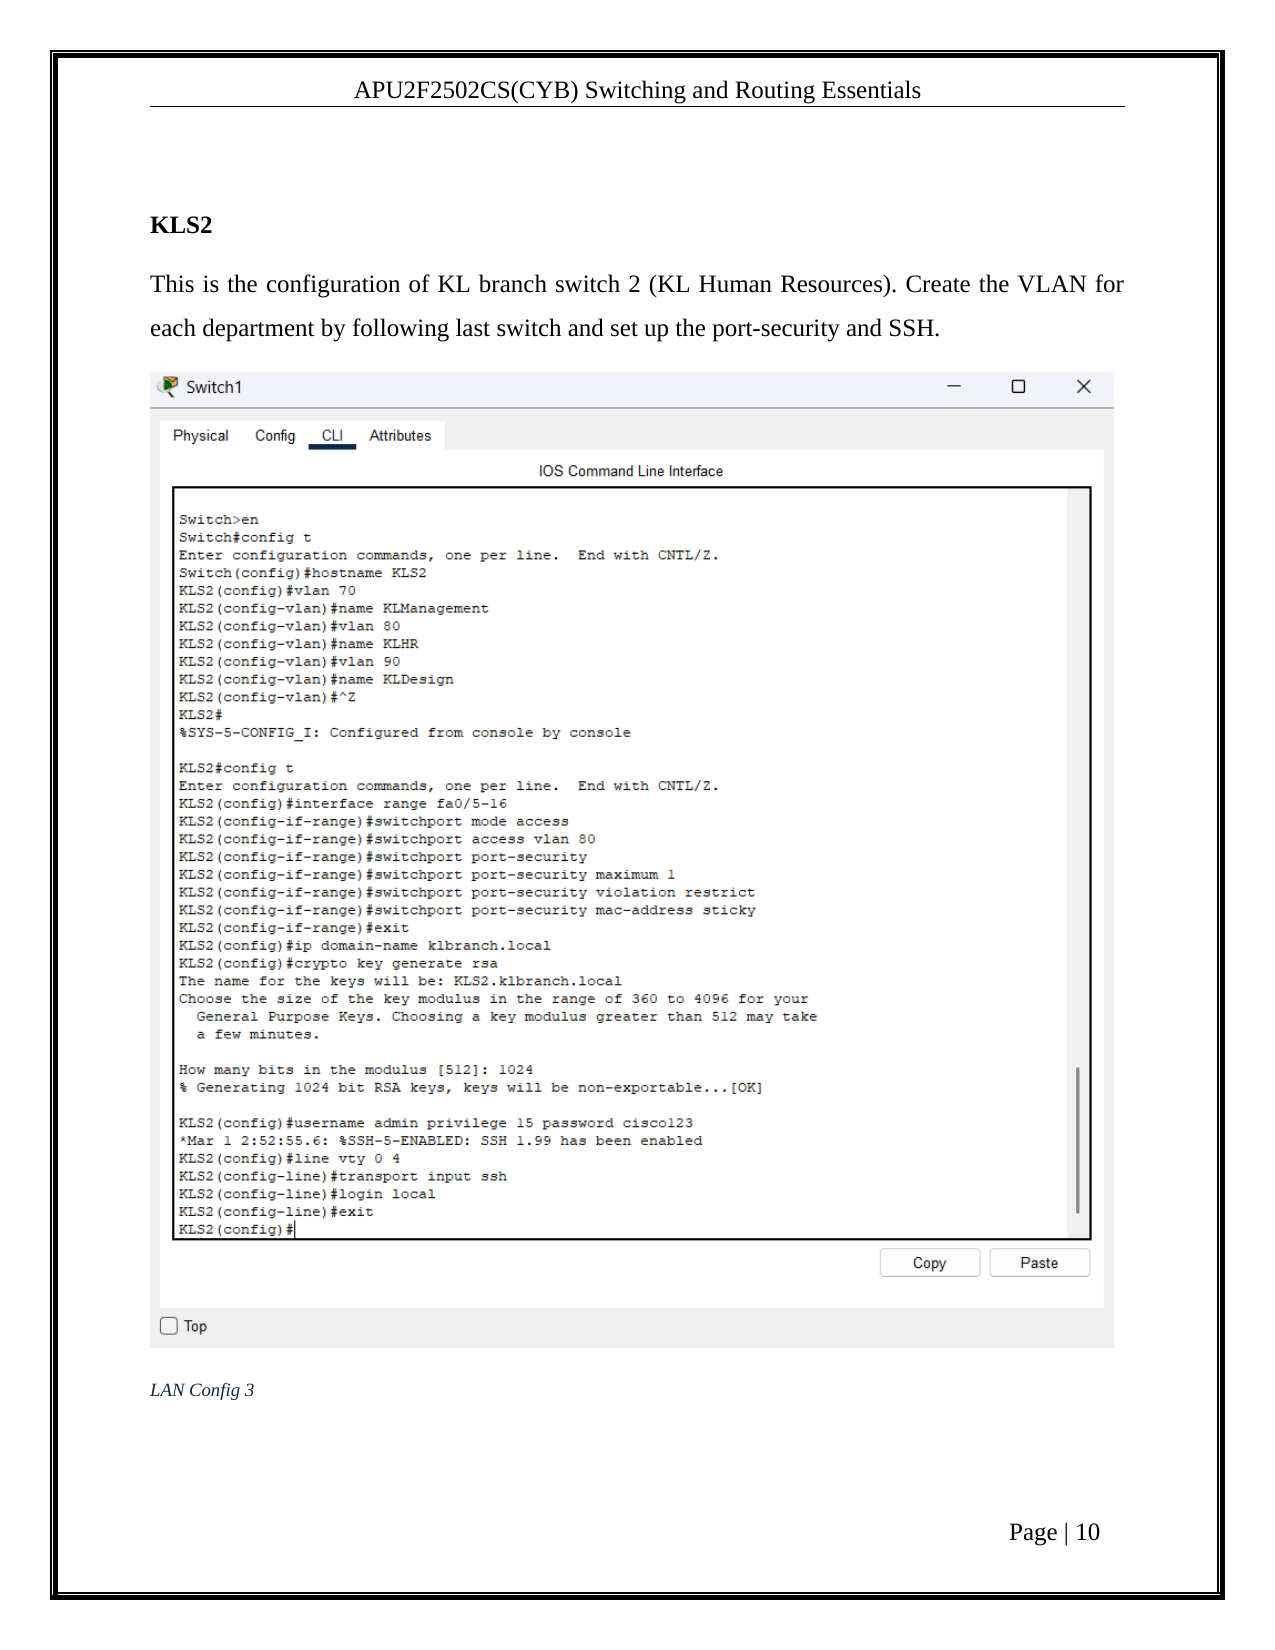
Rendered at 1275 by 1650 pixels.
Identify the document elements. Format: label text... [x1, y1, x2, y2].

text KLS2 [150, 210, 1125, 238]
text This is the configuration of KL branch switch 2 (KL Human Resources). Create the VLAN for each department by following last switch and set up the port-security and SSH. [150, 269, 1125, 341]
text LAN Config 3 [150, 1378, 1125, 1400]
picture [150, 372, 1114, 1348]
